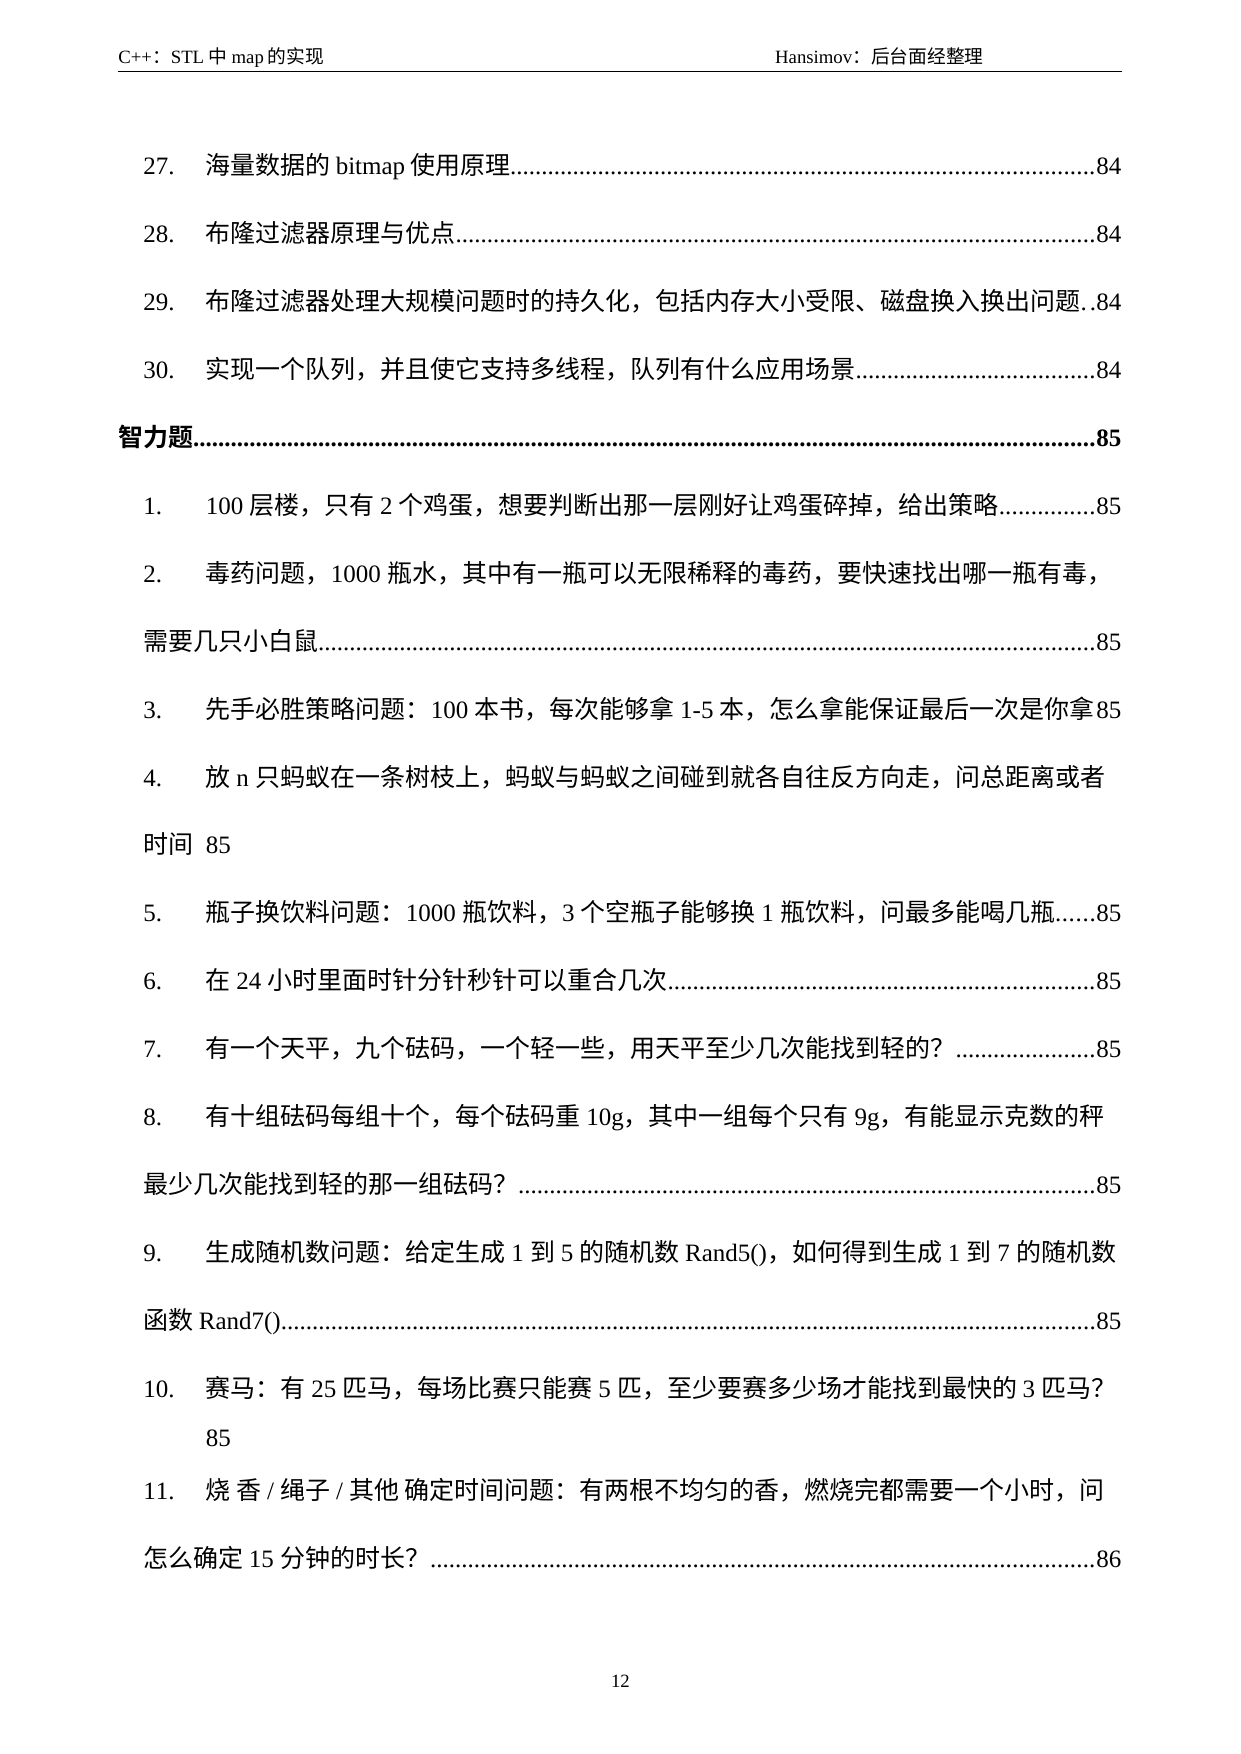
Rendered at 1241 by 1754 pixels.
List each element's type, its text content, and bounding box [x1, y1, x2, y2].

text 10. 赛马：有 25 匹马，每场比赛只能赛 5 匹，至少要赛多少场才能找到最快的 3 匹马？ 85 [143, 1352, 1122, 1454]
text 4. 放 n 只蚂蚁在一条树枝上，蚂蚁与蚂蚁之间碰到就各自往反方向走，问总距离或者时间 85 [143, 741, 1122, 877]
text 1. 100 层楼，只有 2 个鸡蛋，想要判断出那一层刚好让鸡蛋碎掉，给出策略 85 [143, 469, 1122, 537]
text 29. 布隆过滤器处理大规模问题时的持久化，包括内存大小受限、磁盘换入换出问题 84 [143, 266, 1122, 334]
text 5. 瓶子换饮料问题：1000 瓶饮料，3 个空瓶子能够换 1 瓶饮料，问最多能喝几瓶 85 [143, 877, 1122, 945]
text 智力题 85 [118, 402, 1122, 469]
text 8. 有十组砝码每组十个，每个砝码重 10g，其中一组每个只有 9g，有能显示克数的秤最少几次能找到轻的那一组砝码？ 85 [143, 1081, 1122, 1217]
text 30. 实现一个队列，并且使它支持多线程，队列有什么应用场景 84 [143, 334, 1122, 402]
text 7. 有一个天平，九个砝码，一个轻一些，用天平至少几次能找到轻的？ 85 [143, 1013, 1122, 1081]
text 2. 毒药问题，1000 瓶水，其中有一瓶可以无限稀释的毒药，要快速找出哪一瓶有毒，需要几只小白鼠 85 [143, 537, 1122, 673]
text 11. 烧 香 / 绳子 / 其他 确定时间问题：有两根不均匀的香，燃烧完都需要一个小时，问怎么确定 15 分钟的时长？ 86 [143, 1454, 1122, 1590]
text 3. 先手必胜策略问题：100 本书，每次能够拿 1-5 本，怎么拿能保证最后一次是你拿 85 [143, 673, 1122, 741]
text 27. 海量数据的bitmap使用原理 84 [143, 130, 1122, 198]
text 28. 布隆过滤器原理与优点 84 [143, 198, 1122, 266]
text 6. 在 24 小时里面时针分针秒针可以重合几次 85 [143, 945, 1122, 1013]
text 9. 生成随机数问题：给定生成 1 到 5 的随机数 Rand5()，如何得到生成 1 到 7 的随机数函数 Rand7() 85 [143, 1217, 1122, 1352]
